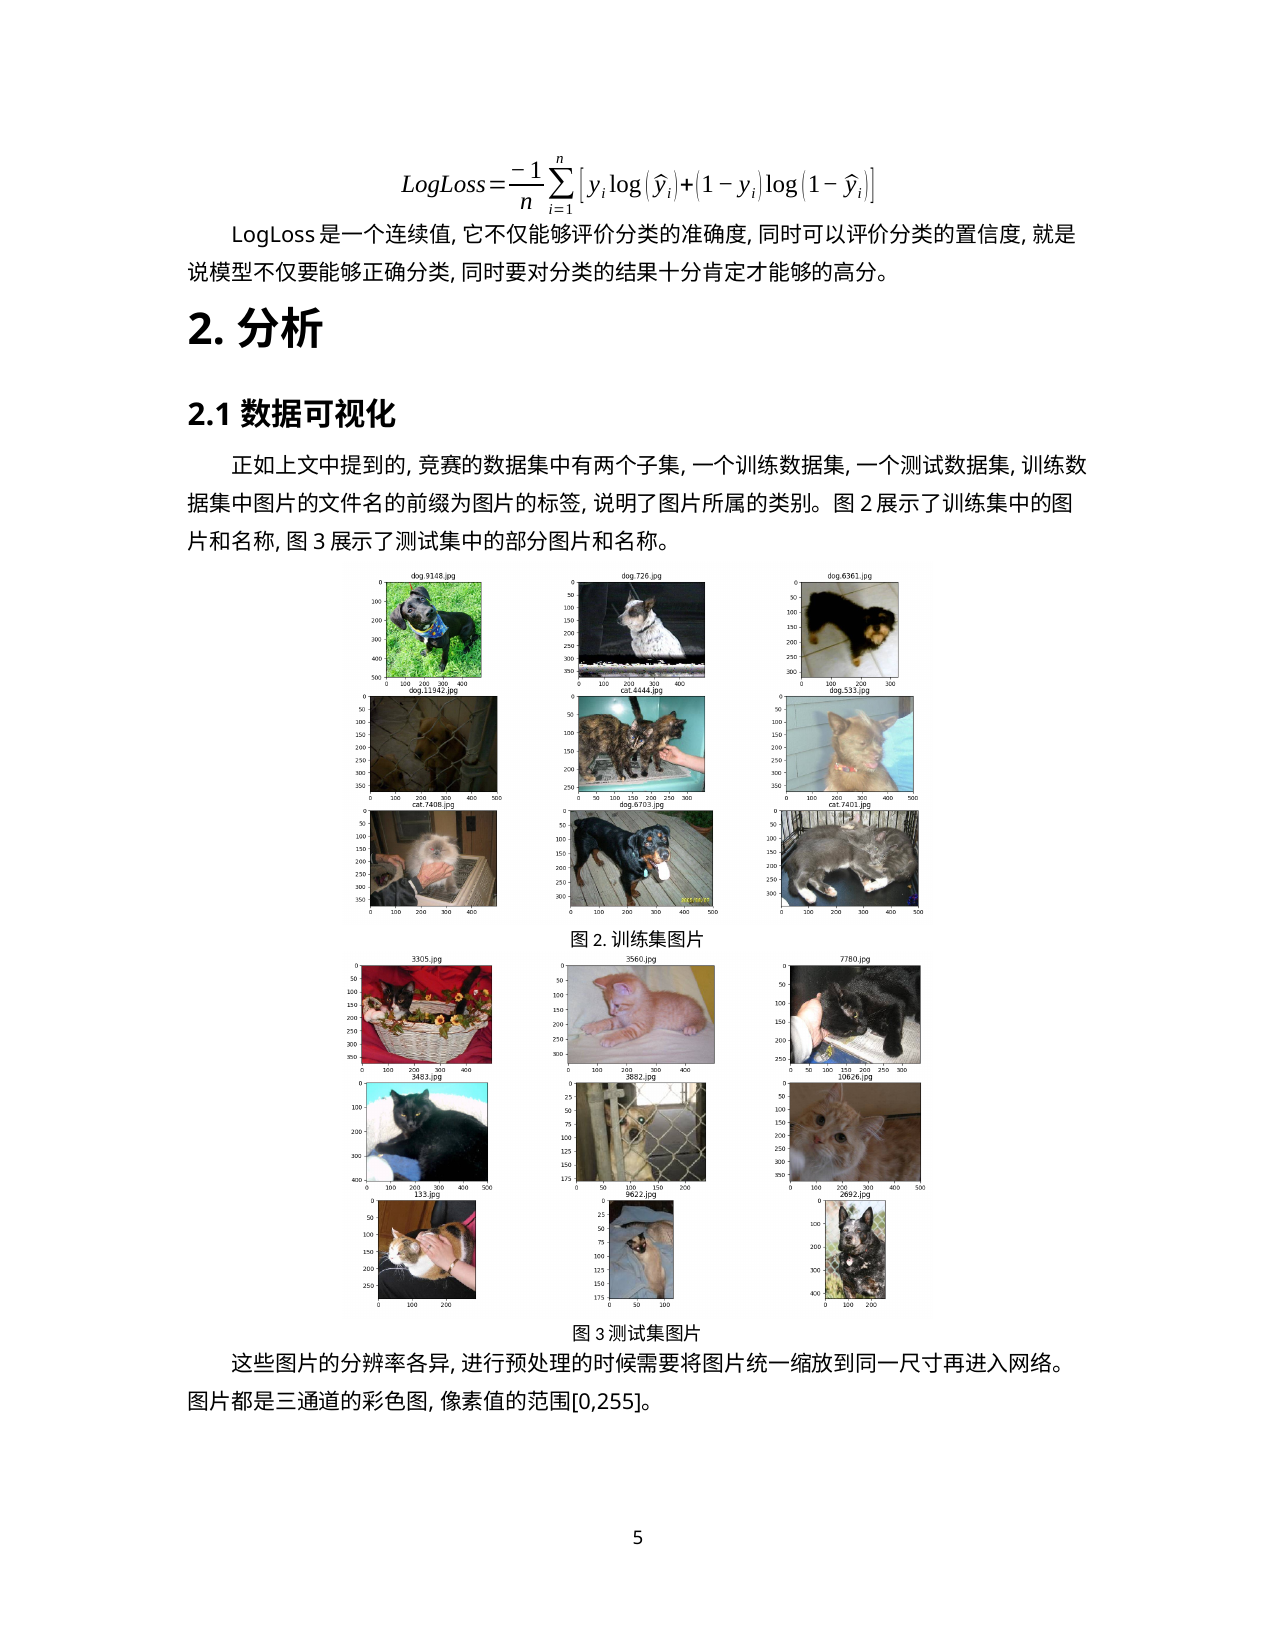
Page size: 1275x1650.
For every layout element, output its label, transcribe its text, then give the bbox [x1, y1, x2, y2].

text 图2. 训练集图片 [187, 924, 1087, 952]
text LogLoss是一个连续值, 它不仅能够评价分类的准确度, 同时可以评价分类的置信度, 就是说模型不仅要能够正确分类, 同时要对分类的结果十分肯定才能够的高分。 [187, 217, 1087, 287]
text 正如上文中提到的, 竞赛的数据集中有两个子集, 一个训练数据集, 一个测试数据集, 训练数据集中图片的文件名的前缀为图片的标签, 说明了图片所属的类别。图2展示了训练集中的图片和名称, 图3展示了测试集中的部分图片和名称。 [187, 448, 1087, 556]
subtitle 2. 分析 [187, 293, 1087, 357]
picture [342, 561, 933, 925]
picture [342, 951, 933, 1319]
text 图3 测试集图片 [187, 1318, 1087, 1346]
subtitle 2.1 数据可视化 [187, 389, 1087, 434]
text 这些图片的分辨率各异, 进行预处理的时候需要将图片统一缩放到同一尺寸再进入网络。图片都是三通道的彩色图, 像素值的范围[0,255]。 [187, 1346, 1087, 1415]
